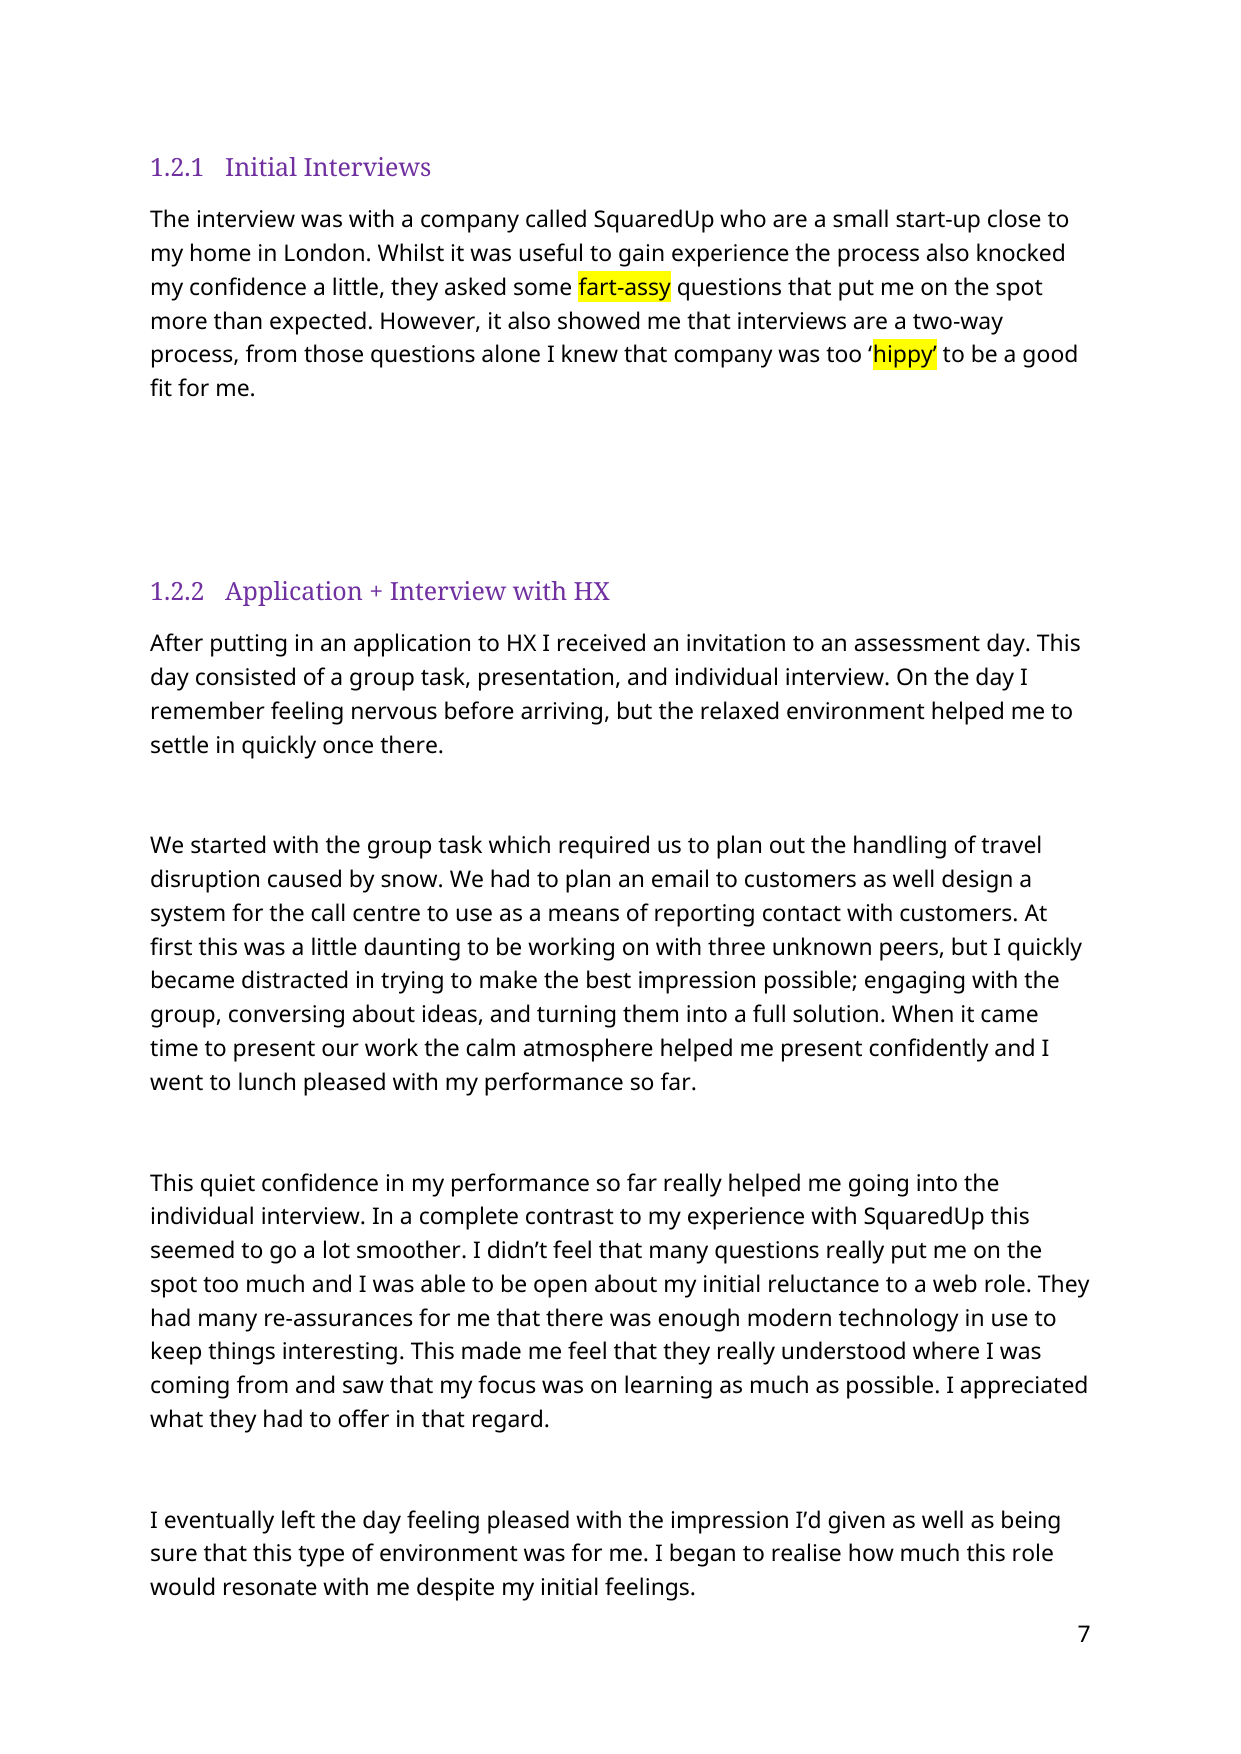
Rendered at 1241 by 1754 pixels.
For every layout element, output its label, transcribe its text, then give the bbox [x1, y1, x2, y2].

text After putting in an application to HX I received an invitation to an assessment day. This day consisted of a group task, presentation, and individual interview. On the day I remember feeling nervous before arriving, but the relaxed environment helped me to settle in quickly once there. [150, 627, 1090, 760]
subtitle Application + Interview with HX [150, 574, 1090, 608]
text This quiet confidence in my performance so far really helped me going into the individual interview. In a complete contrast to my experience with SquaredUp this seemed to go a lot smoother. I didn’t feel that many questions really put me on the spot too much and I was able to be open about my initial reluctance to a web role. They had many re-assurances for me that there was enough modern technology in use to keep things interesting. This made me feel that they really understood where I was coming from and saw that my focus was on learning as much as possible. I appreciated what they had to offer in that regard. [150, 1166, 1090, 1434]
text The interview was with a company called SquaredUp who are a small start-up close to my home in London. Whilst it was useful to gain experience the process also knocked my confidence a little, they asked some fart-assy questions that put me on the spot more than expected. However, it also showed me that interviews are a two-way process, from those questions alone I knew that company was too ‘hippy’ to be a good fit for me. [150, 203, 1090, 403]
subtitle Initial Interviews [150, 150, 1090, 184]
text I eventually left the day feeling pleased with the impression I’d given as well as being sure that this type of environment was for me. I began to realise how much this role would resonate with me despite my initial feelings. [150, 1503, 1090, 1602]
text We started with the group task which required us to plan out the handling of travel disruption caused by snow. We had to plan an email to customers as well design a system for the call centre to use as a means of reporting contact with customers. At first this was a little daunting to be working on with three unknown peers, but I quickly became distracted in trying to make the best impression possible; engaging with the group, conversing about ideas, and turning them into a full solution. When it came time to present our work the calm atmosphere helped me present confidently and I went to lunch pleased with my performance so far. [150, 829, 1090, 1097]
